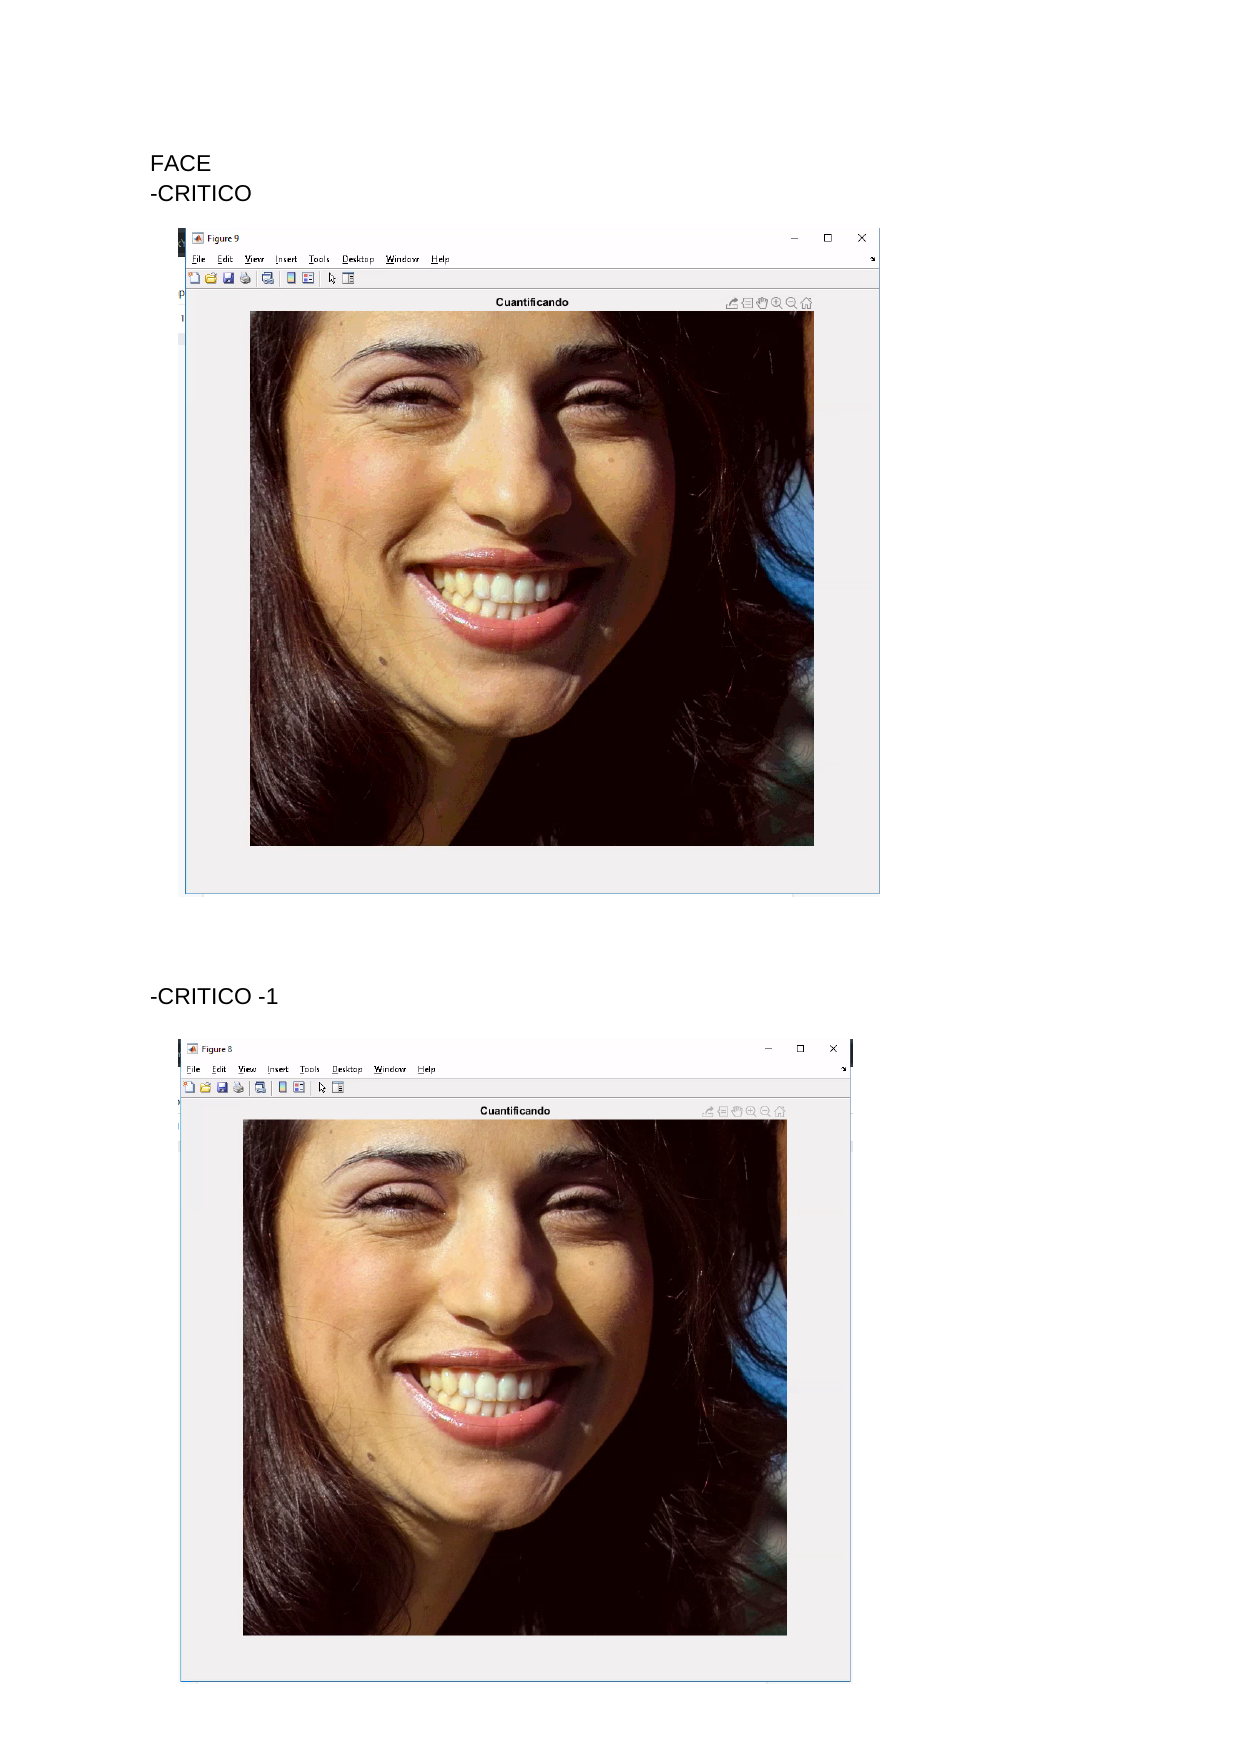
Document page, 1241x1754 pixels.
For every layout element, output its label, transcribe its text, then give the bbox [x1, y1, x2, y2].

text FACE [150, 150, 1090, 176]
picture [178, 1039, 853, 1684]
text -CRITICO -1 [150, 983, 1090, 1009]
text -CRITICO [150, 180, 1090, 207]
picture [178, 228, 880, 897]
